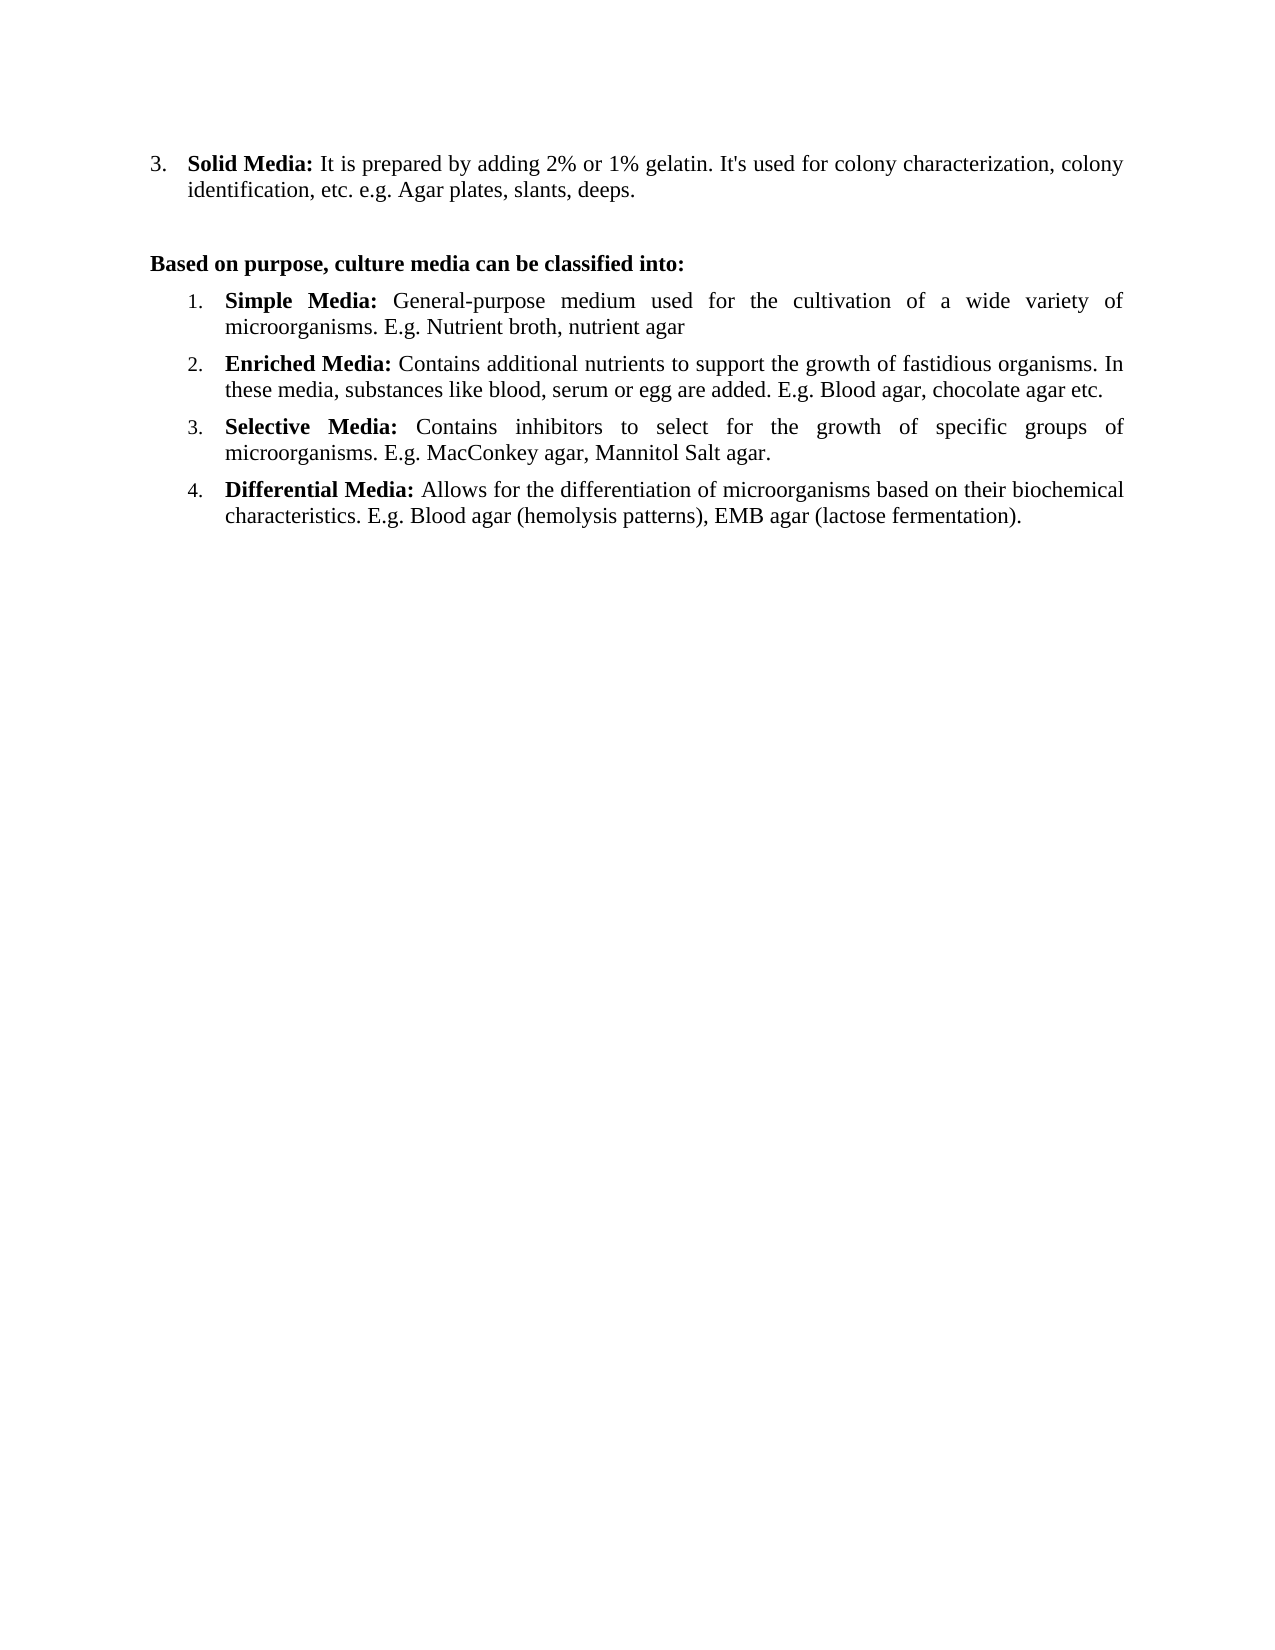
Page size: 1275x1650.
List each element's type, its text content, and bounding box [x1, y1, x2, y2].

list Solid Media: It is prepared by adding 2% or 1% gelatin. It's used for colony characterization, colony identification, etc. e.g. Agar plates, slants, deeps. [150, 150, 1125, 203]
list Differential Media: Allows for the differentiation of microorganisms based on their biochemical characteristics. E.g. Blood agar (hemolysis patterns), EMB agar (lactose fermentation). [187, 476, 1125, 529]
list Simple Media: General-purpose medium used for the cultivation of a wide variety of microorganisms. E.g. Nutrient broth, nutrient agar [187, 287, 1125, 339]
list Enriched Media: Contains additional nutrients to support the growth of fastidious organisms. In these media, substances like blood, serum or egg are added. E.g. Blood agar, chocolate agar etc. [187, 350, 1125, 402]
list Selective Media: Contains inhibitors to select for the growth of specific groups of microorganisms. E.g. MacConkey agar, Mannitol Salt agar. [187, 413, 1125, 466]
text Based on purpose, culture media can be classified into: [150, 250, 1125, 276]
